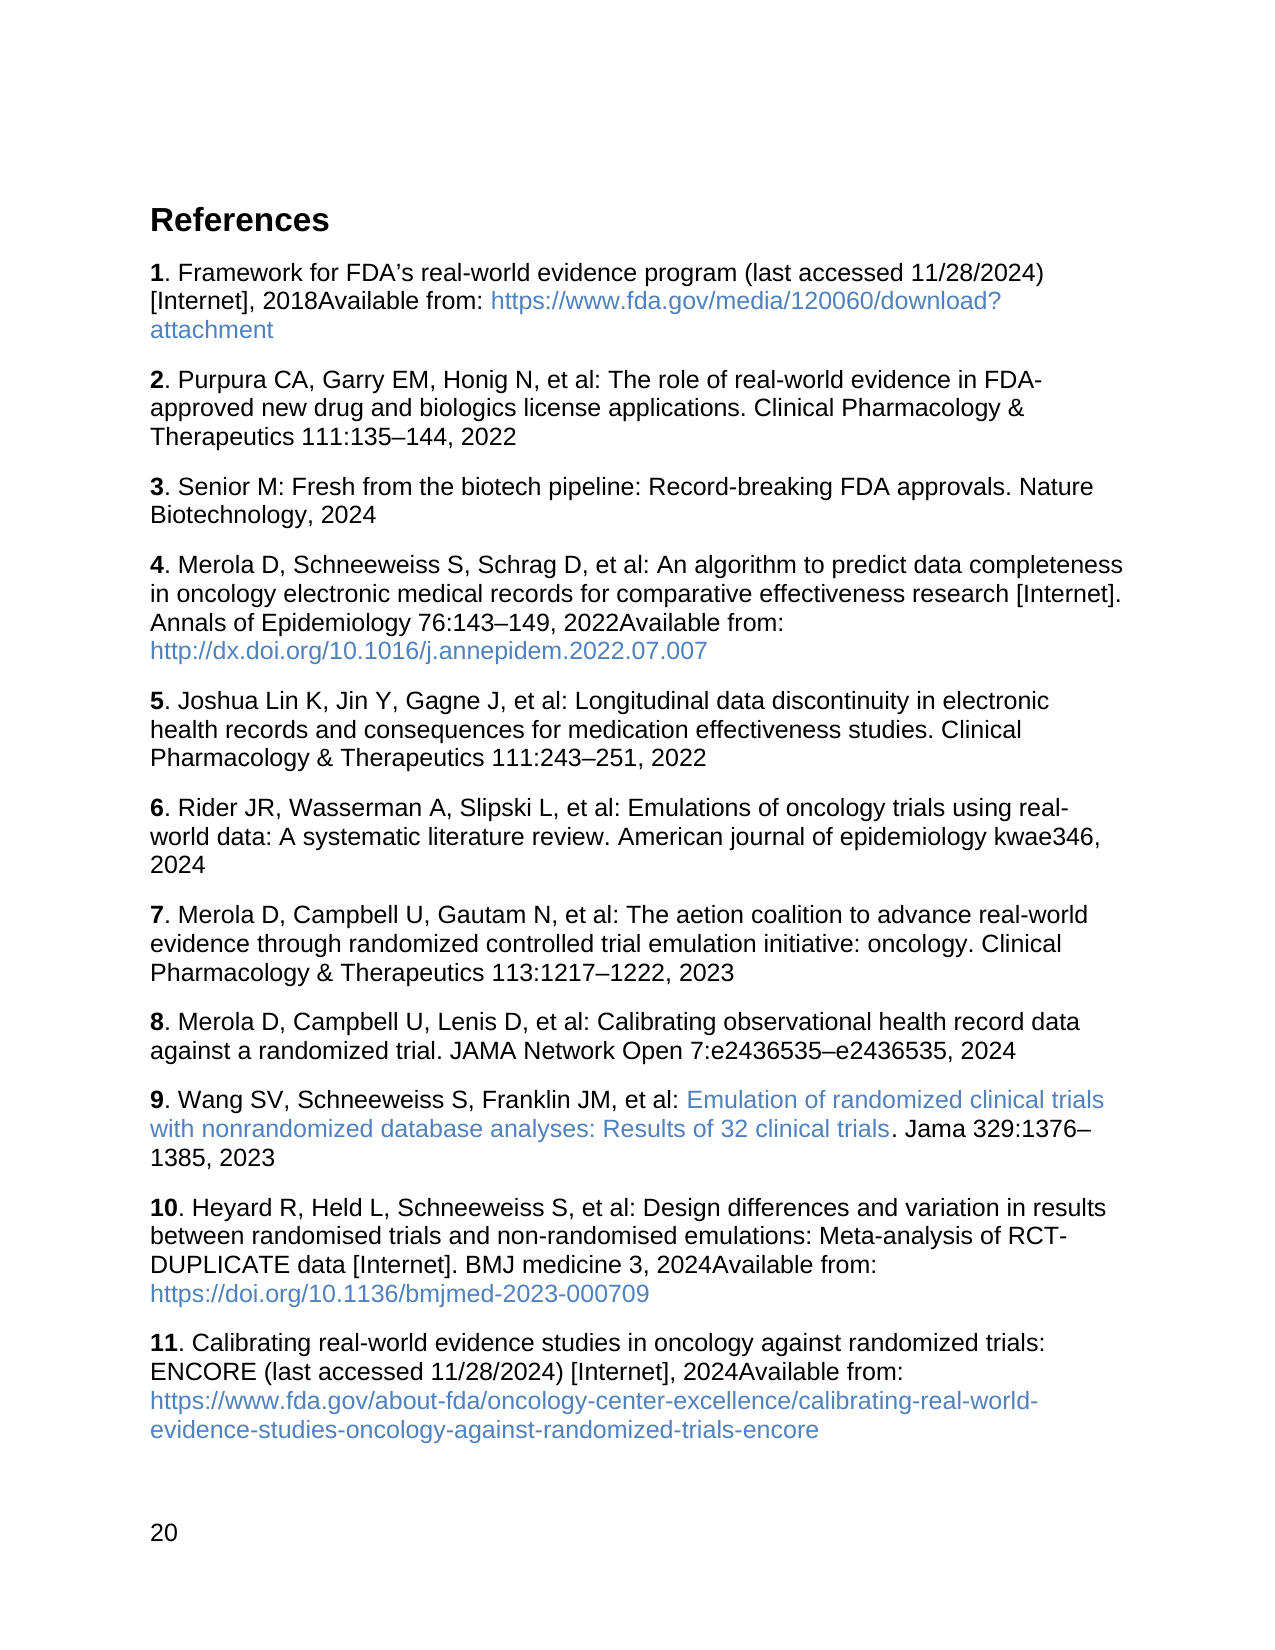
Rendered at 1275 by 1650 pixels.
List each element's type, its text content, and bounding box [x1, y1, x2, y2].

text 9. Wang SV, Schneeweiss S, Franklin JM, et al: Emulation of randomized clinical trials with nonrandomized database analyses: Results of 32 clinical trials. Jama 329:1376–1385, 2023 [150, 1086, 1125, 1172]
text 2. Purpura CA, Garry EM, Honig N, et al: The role of real-world evidence in FDA-approved new drug and biologics license applications. Clinical Pharmacology & Therapeutics 111:135–144, 2022 [150, 365, 1125, 451]
text 4. Merola D, Schneeweiss S, Schrag D, et al: An algorithm to predict data completeness in oncology electronic medical records for comparative effectiveness research [Internet]. Annals of Epidemiology 76:143–149, 2022Available from: http://dx.doi.org/10.1016/j.annepidem.2022.07.007 [150, 550, 1125, 665]
subtitle References [150, 200, 1125, 238]
text 6. Rider JR, Wasserman A, Slipski L, et al: Emulations of oncology trials using real-world data: A systematic literature review. American journal of epidemiology kwae346, 2024 [150, 793, 1125, 879]
text 7. Merola D, Campbell U, Gautam N, et al: The aetion coalition to advance real-world evidence through randomized controlled trial emulation initiative: oncology. Clinical Pharmacology & Therapeutics 113:1217–1222, 2023 [150, 900, 1125, 986]
text 5. Joshua Lin K, Jin Y, Gagne J, et al: Longitudinal data discontinuity in electronic health records and consequences for medication effectiveness studies. Clinical Pharmacology & Therapeutics 111:243–251, 2022 [150, 686, 1125, 772]
text 3. Senior M: Fresh from the biotech pipeline: Record-breaking FDA approvals. Nature Biotechnology, 2024 [150, 472, 1125, 529]
text 1. Framework for FDA’s real-world evidence program (last accessed 11/28/2024) [Internet], 2018Available from: https://www.fda.gov/media/120060/download?attachment [150, 258, 1125, 344]
text 8. Merola D, Campbell U, Lenis D, et al: Calibrating observational health record data against a randomized trial. JAMA Network Open 7:e2436535–e2436535, 2024 [150, 1007, 1125, 1065]
text 10. Heyard R, Held L, Schneeweiss S, et al: Design differences and variation in results between randomised trials and non-randomised emulations: Meta-analysis of RCT-DUPLICATE data [Internet]. BMJ medicine 3, 2024Available from: https://doi.org/10.1136/bmjmed-2023-000709 [150, 1193, 1125, 1308]
text 11. Calibrating real-world evidence studies in oncology against randomized trials: ENCORE (last accessed 11/28/2024) [Internet], 2024Available from: https://www.fda.gov/about-fda/oncology-center-excellence/calibrating-real-world-evidence-studies-oncology-against-randomized-trials-encore [150, 1328, 1125, 1443]
